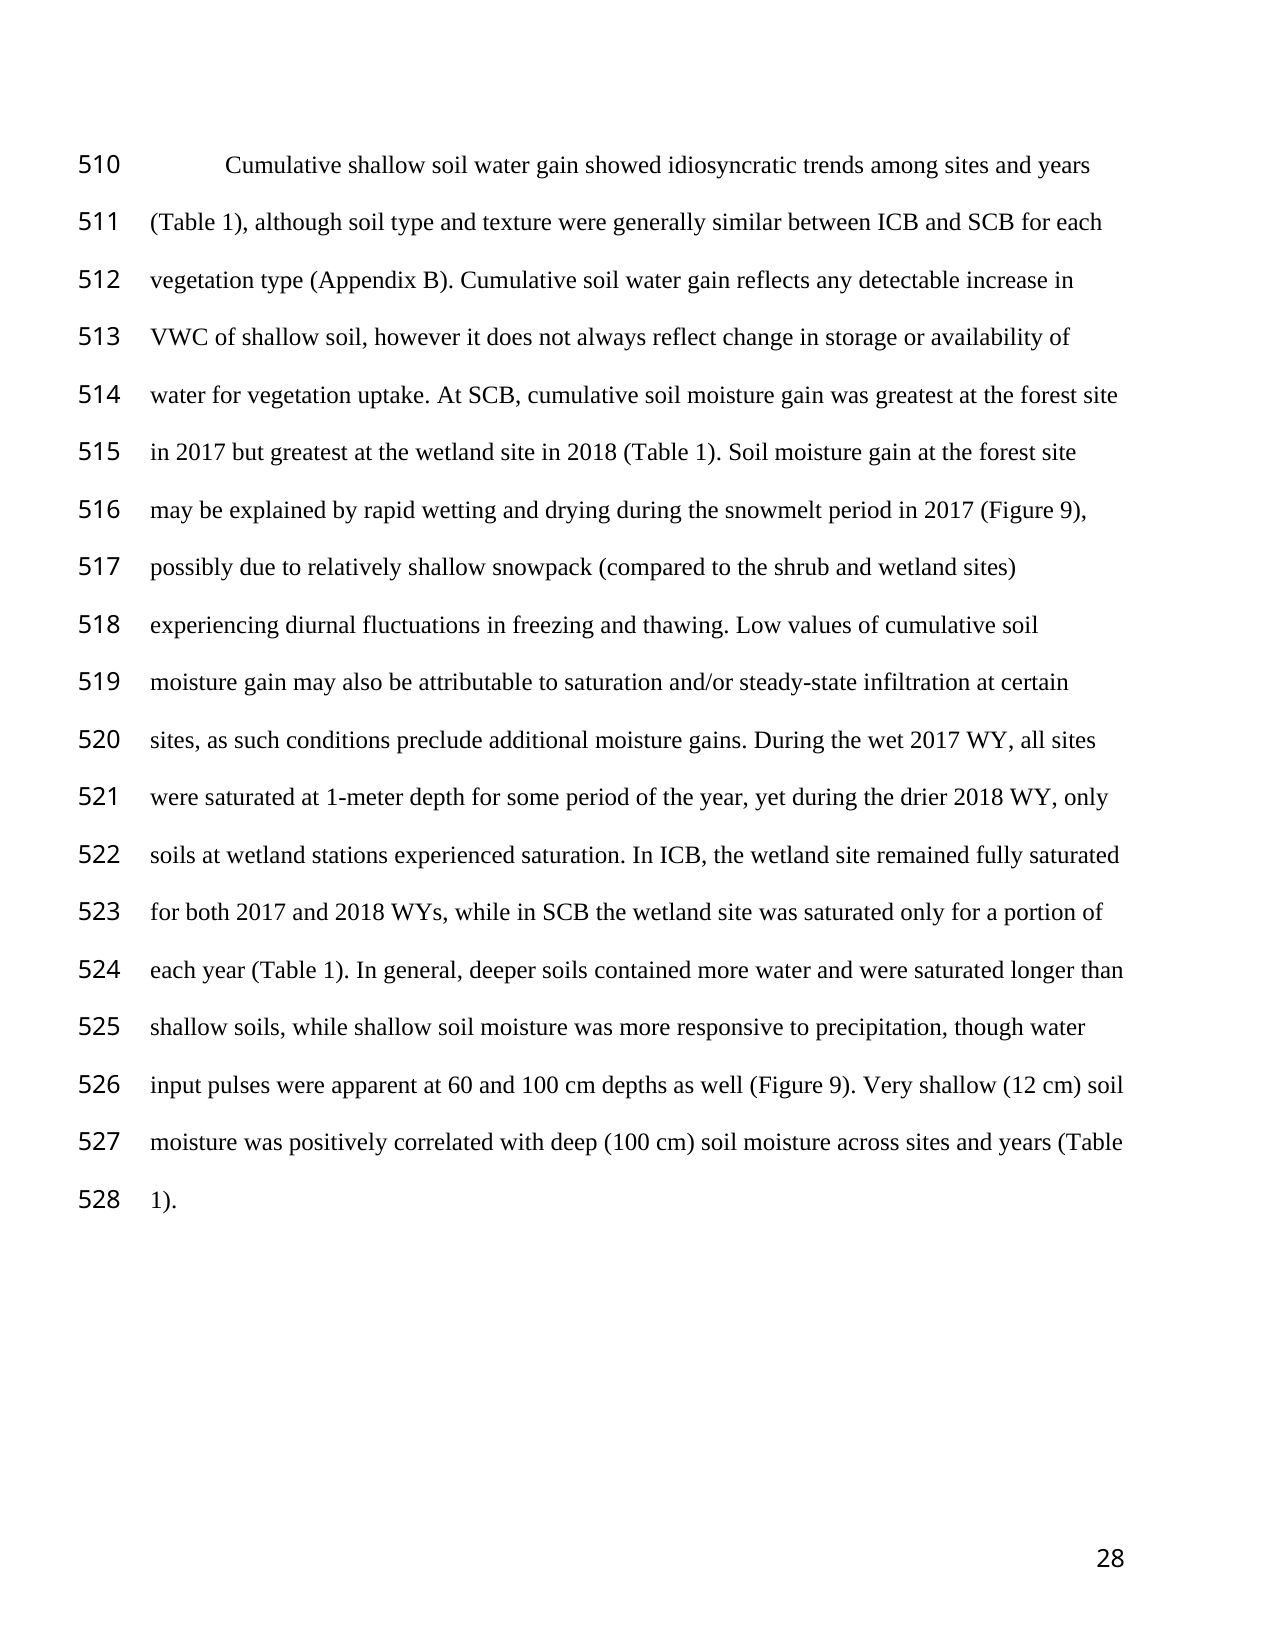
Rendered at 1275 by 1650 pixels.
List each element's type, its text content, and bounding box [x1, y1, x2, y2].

text Cumulative shallow soil water gain showed idiosyncratic trends among sites and years (Table 1), although soil type and texture were generally similar between ICB and SCB for each vegetation type (Appendix B). Cumulative soil water gain reflects any detectable increase in VWC of shallow soil, however it does not always reflect change in storage or availability of water for vegetation uptake. At SCB, cumulative soil moisture gain was greatest at the forest site in 2017 but greatest at the wetland site in 2018 (Table 1). Soil moisture gain at the forest site may be explained by rapid wetting and drying during the snowmelt period in 2017 (Figure 9), possibly due to relatively shallow snowpack (compared to the shrub and wetland sites) experiencing diurnal fluctuations in freezing and thawing. Low values of cumulative soil moisture gain may also be attributable to saturation and/or steady-state infiltration at certain sites, as such conditions preclude additional moisture gains. During the wet 2017 WY, all sites were saturated at 1-meter depth for some period of the year, yet during the drier 2018 WY, only soils at wetland stations experienced saturation. In ICB, the wetland site remained fully saturated for both 2017 and 2018 WYs, while in SCB the wetland site was saturated only for a portion of each year (Table 1). In general, deeper soils contained more water and were saturated longer than shallow soils, while shallow soil moisture was more responsive to precipitation, though water input pulses were apparent at 60 and 100 cm depths as well (Figure 9). Very shallow (12 cm) soil moisture was positively correlated with deep (100 cm) soil moisture across sites and years (Table 1). [150, 150, 1125, 1214]
